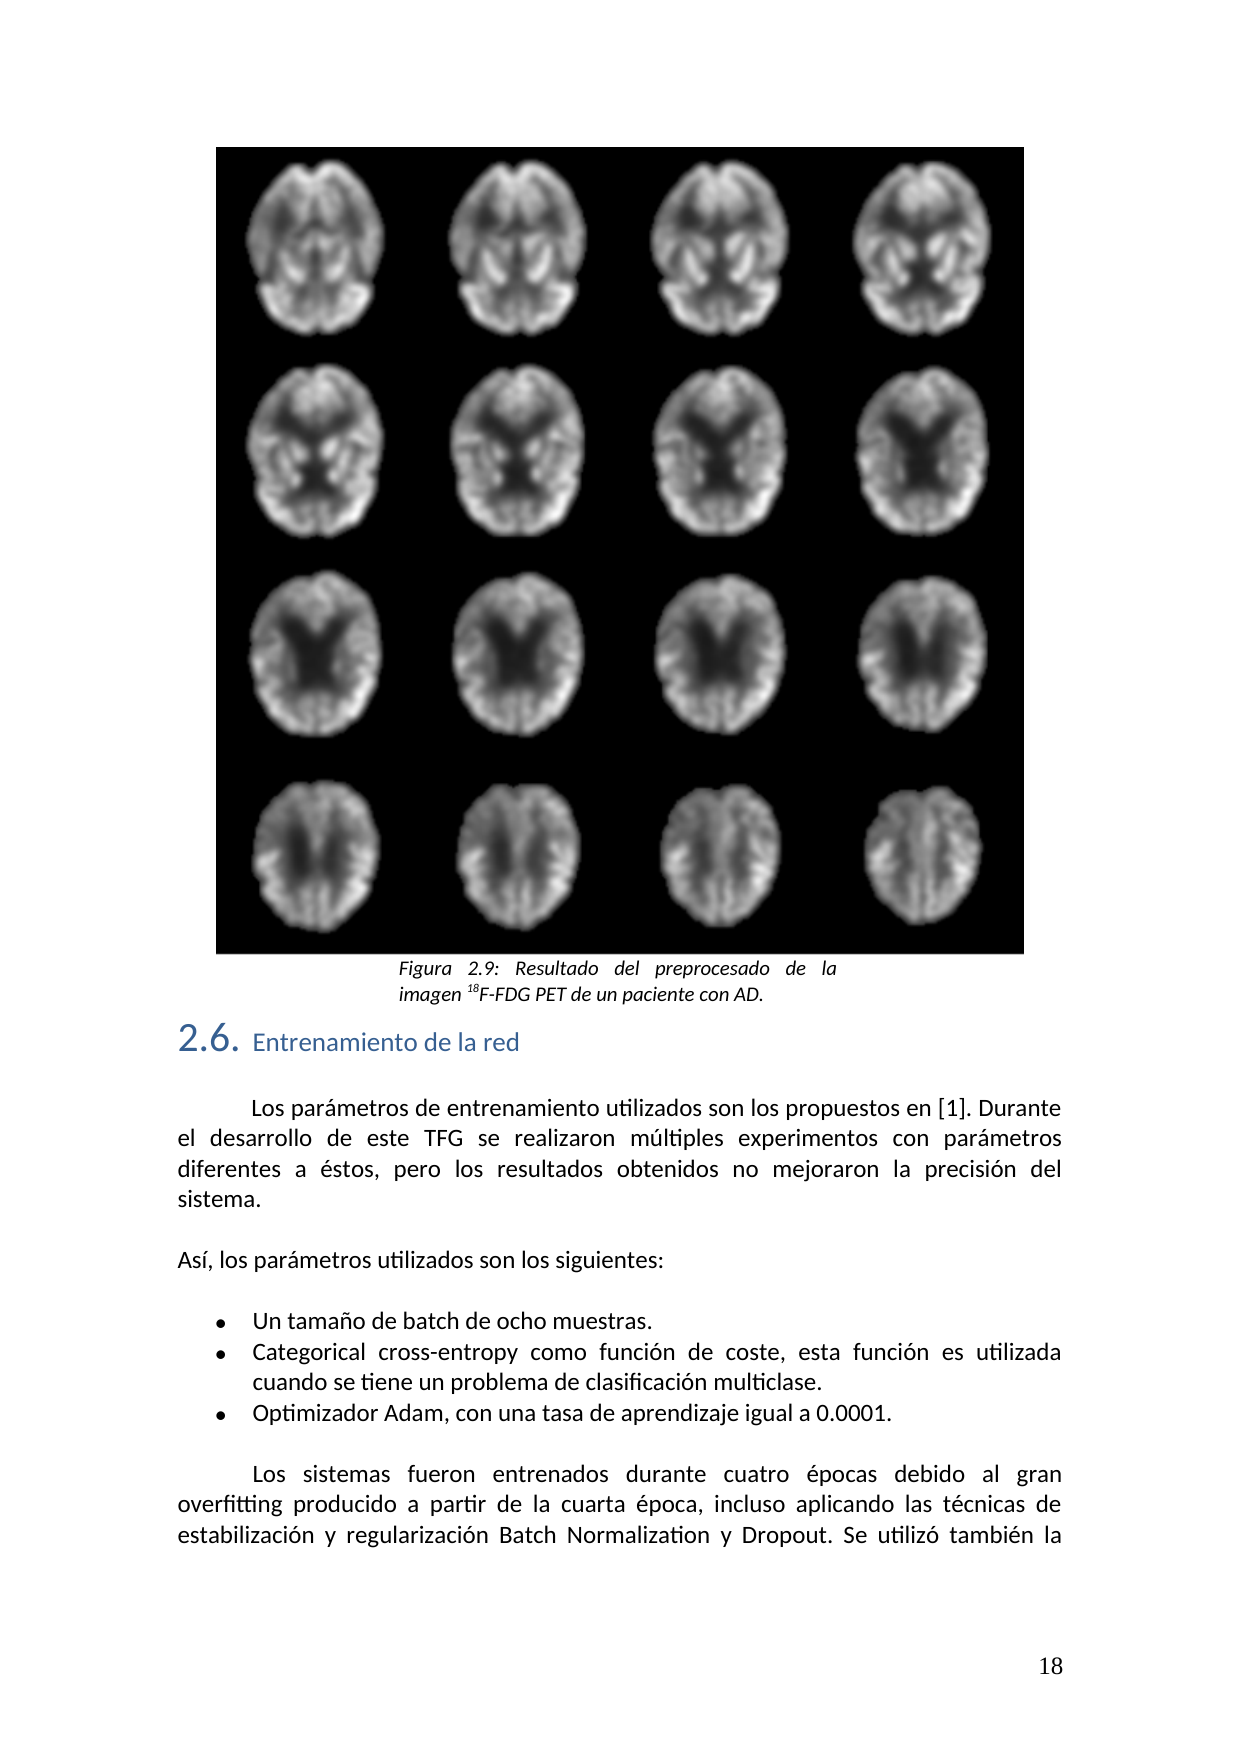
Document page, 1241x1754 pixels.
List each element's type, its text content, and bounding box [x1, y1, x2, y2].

subtitle Entrenamiento de la red [177, 1011, 1063, 1061]
text Figura 2.9: Resultado del preprocesado de la imagen 18F-FDG PET de un paciente con AD. [398, 956, 840, 1006]
list Optimizador Adam, con una tasa de aprendizaje igual a 0.0001. [215, 1397, 1063, 1428]
list Un tamaño de batch de ocho muestras. [215, 1306, 1063, 1336]
text Así, los parámetros utilizados son los siguientes: [177, 1244, 1063, 1275]
text Los parámetros de entrenamiento utilizados son los propuestos en [1]. Durante el desarrollo de este TFG se realizaron múltiples experimentos con parámetros diferentes a éstos, pero los resultados obtenidos no mejoraron la precisión del sistema. [177, 1092, 1063, 1214]
picture [216, 147, 1024, 956]
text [177, 1458, 1063, 1550]
list Categorical cross-entropy como función de coste, esta función es utilizada cuando se tiene un problema de clasificación multiclase. [215, 1336, 1063, 1397]
